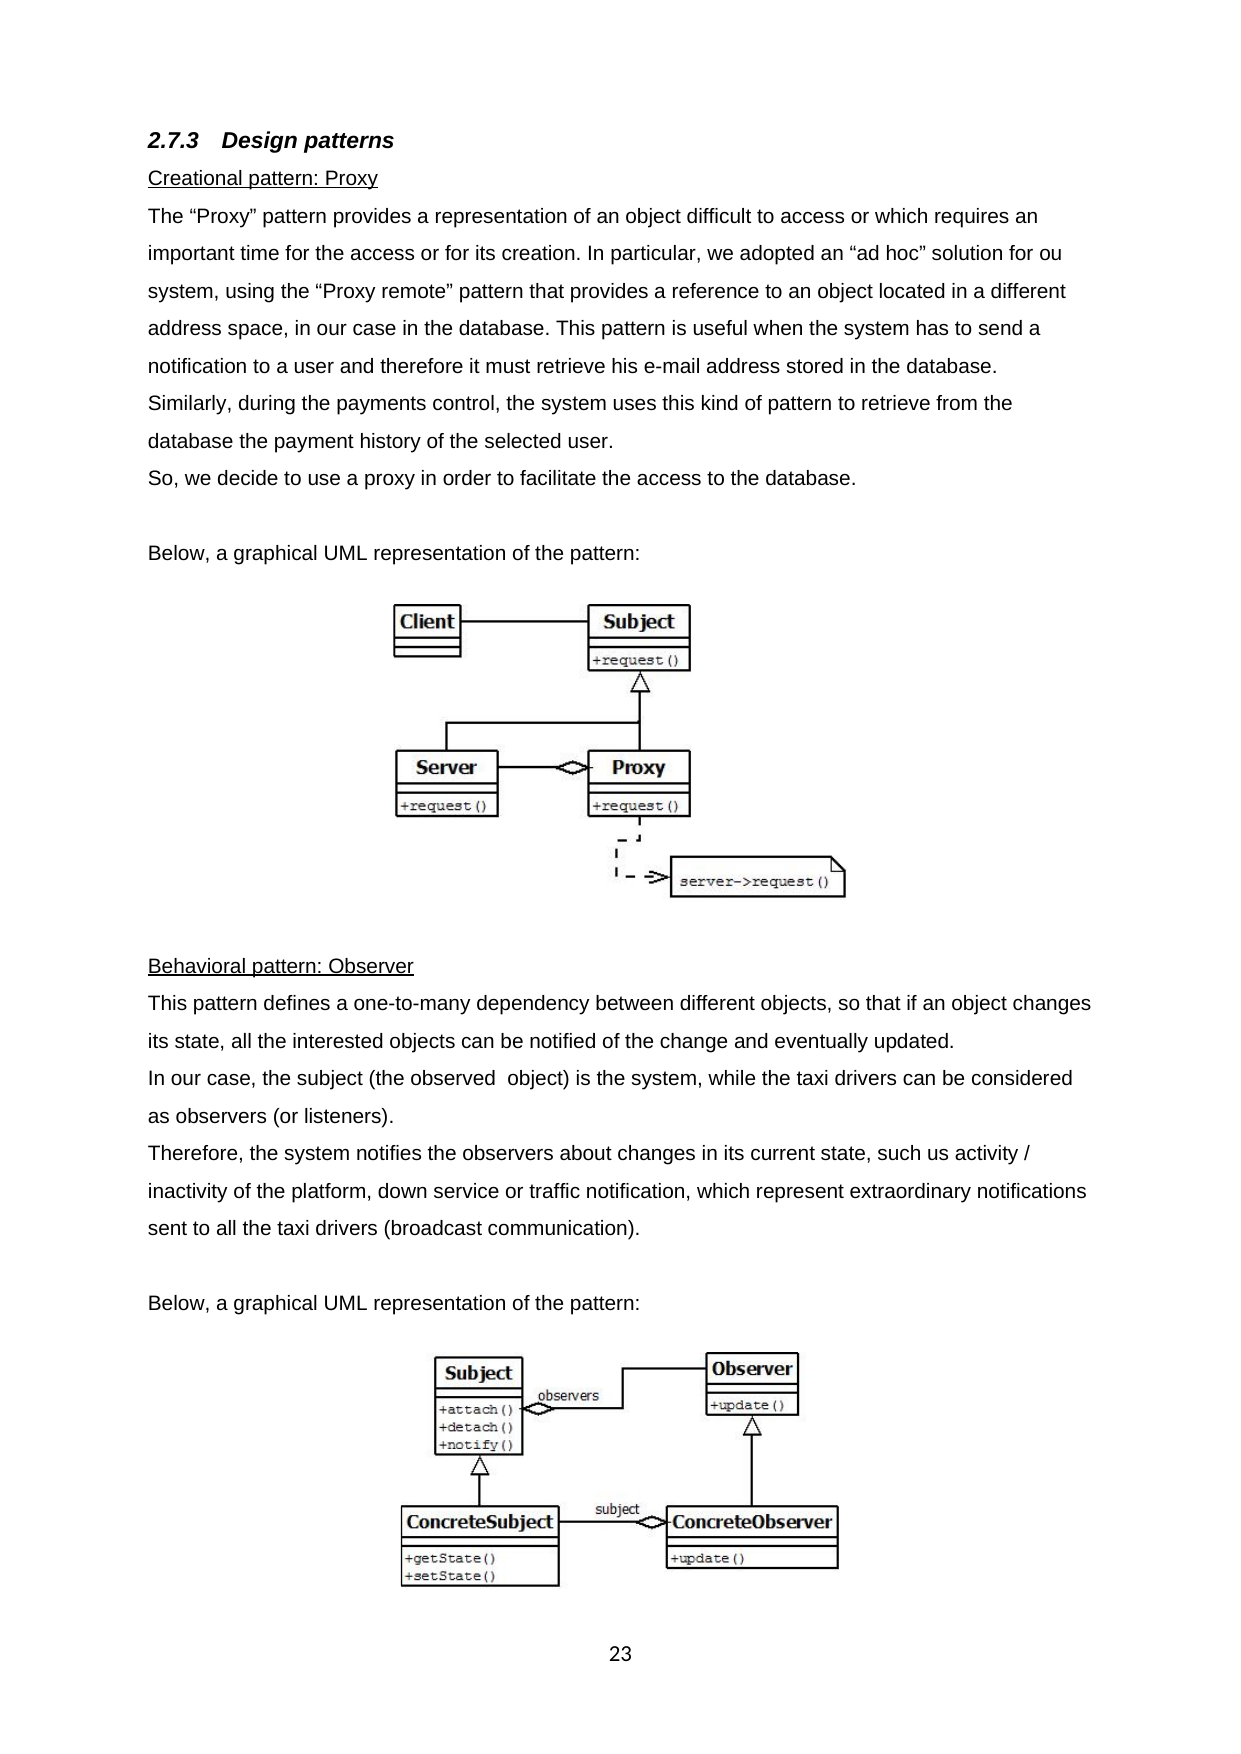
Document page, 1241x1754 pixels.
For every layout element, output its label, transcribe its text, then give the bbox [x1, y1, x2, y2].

text In our case, the subject (the observed object) is the system, while the taxi drivers can be considered as observers (or listeners). [148, 1056, 1092, 1131]
text Below, a graphical UML representation of the pattern: [148, 531, 1092, 568]
text Behavioral pattern: Observer [148, 943, 1092, 981]
picture [400, 1352, 840, 1589]
text Below, a graphical UML representation of the pattern: [148, 1281, 1092, 1318]
text Creational pattern: Proxy [148, 156, 1092, 193]
text Similarly, during the payments control, the system uses this kind of pattern to retrieve from the database the payment history of the selected user. [148, 381, 1092, 456]
text Therefore, the system notifies the observers about changes in its current state, such us activity / inactivity of the platform, down service or traffic notification, which represent extraordinary notifications sent to all the taxi drivers (broadcast communication). [148, 1131, 1092, 1243]
picture [393, 604, 847, 900]
text The “Proxy” pattern provides a representation of an object difficult to access or which requires an important time for the access or for its creation. In particular, we adopted an “ad hoc” solution for ou system, using the “Proxy remote” pattern that provides a reference to an object located in a different address space, in our case in the database. This pattern is useful when the system has to send a notification to a user and therefore it must retrieve his e-mail address stored in the database. [148, 193, 1092, 381]
text This pattern defines a one-to-many dependency between different objects, so that if an object changes its state, all the interested objects can be notified of the change and eventually updated. [148, 981, 1092, 1056]
text So, we decide to use a proxy in order to facilitate the access to the database. [148, 456, 1092, 493]
text 2.7.3 Design patterns [148, 118, 1092, 156]
